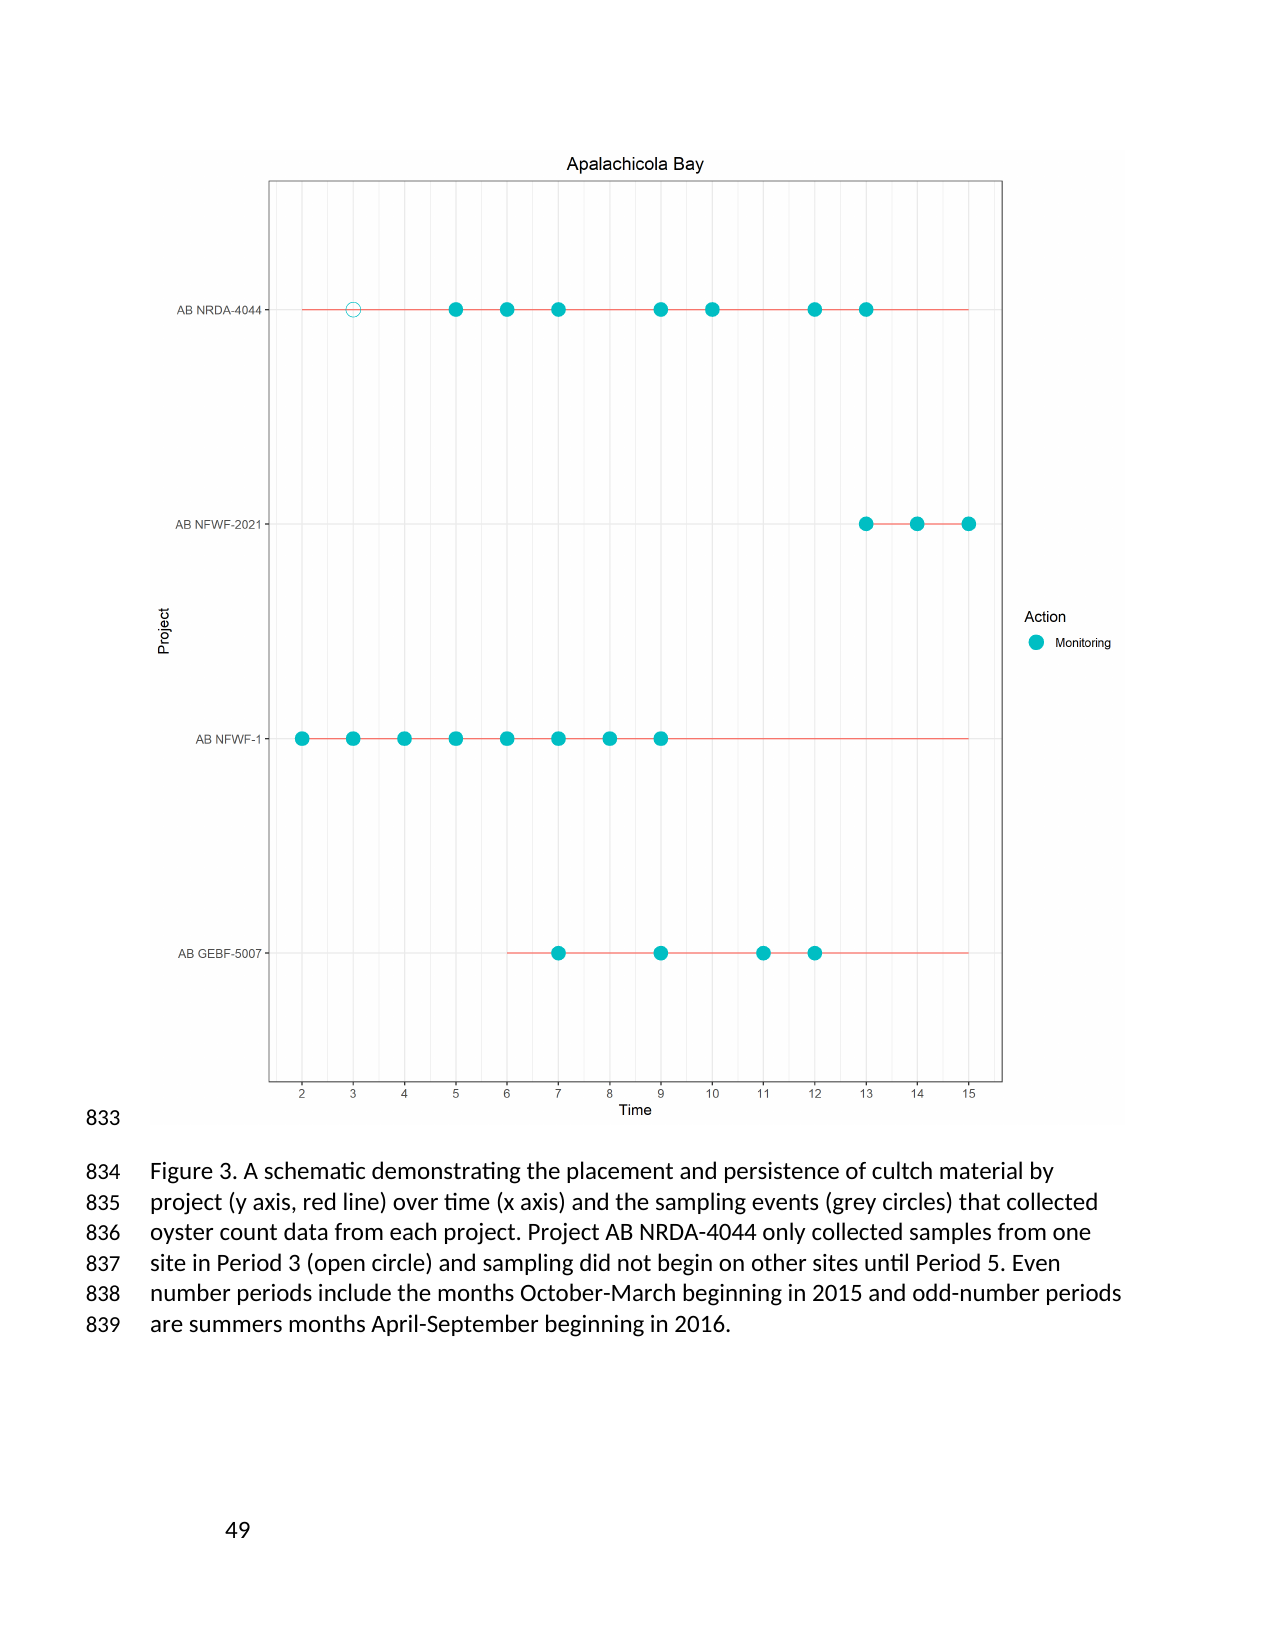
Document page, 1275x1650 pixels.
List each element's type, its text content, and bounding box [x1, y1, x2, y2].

picture [150, 150, 1125, 1125]
text Figure 3. A schematic demonstrating the placement and persistence of cultch material by project (y axis, red line) over time (x axis) and the sampling events (grey circles) that collected oyster count data from each project. Project AB NRDA-4044 only collected samples from one site in Period 3 (open circle) and sampling did not begin on other sites until Period 5. Even number periods include the months October-March beginning in 2015 and odd-number periods are summers months April-September beginning in 2016. [150, 1156, 1125, 1339]
